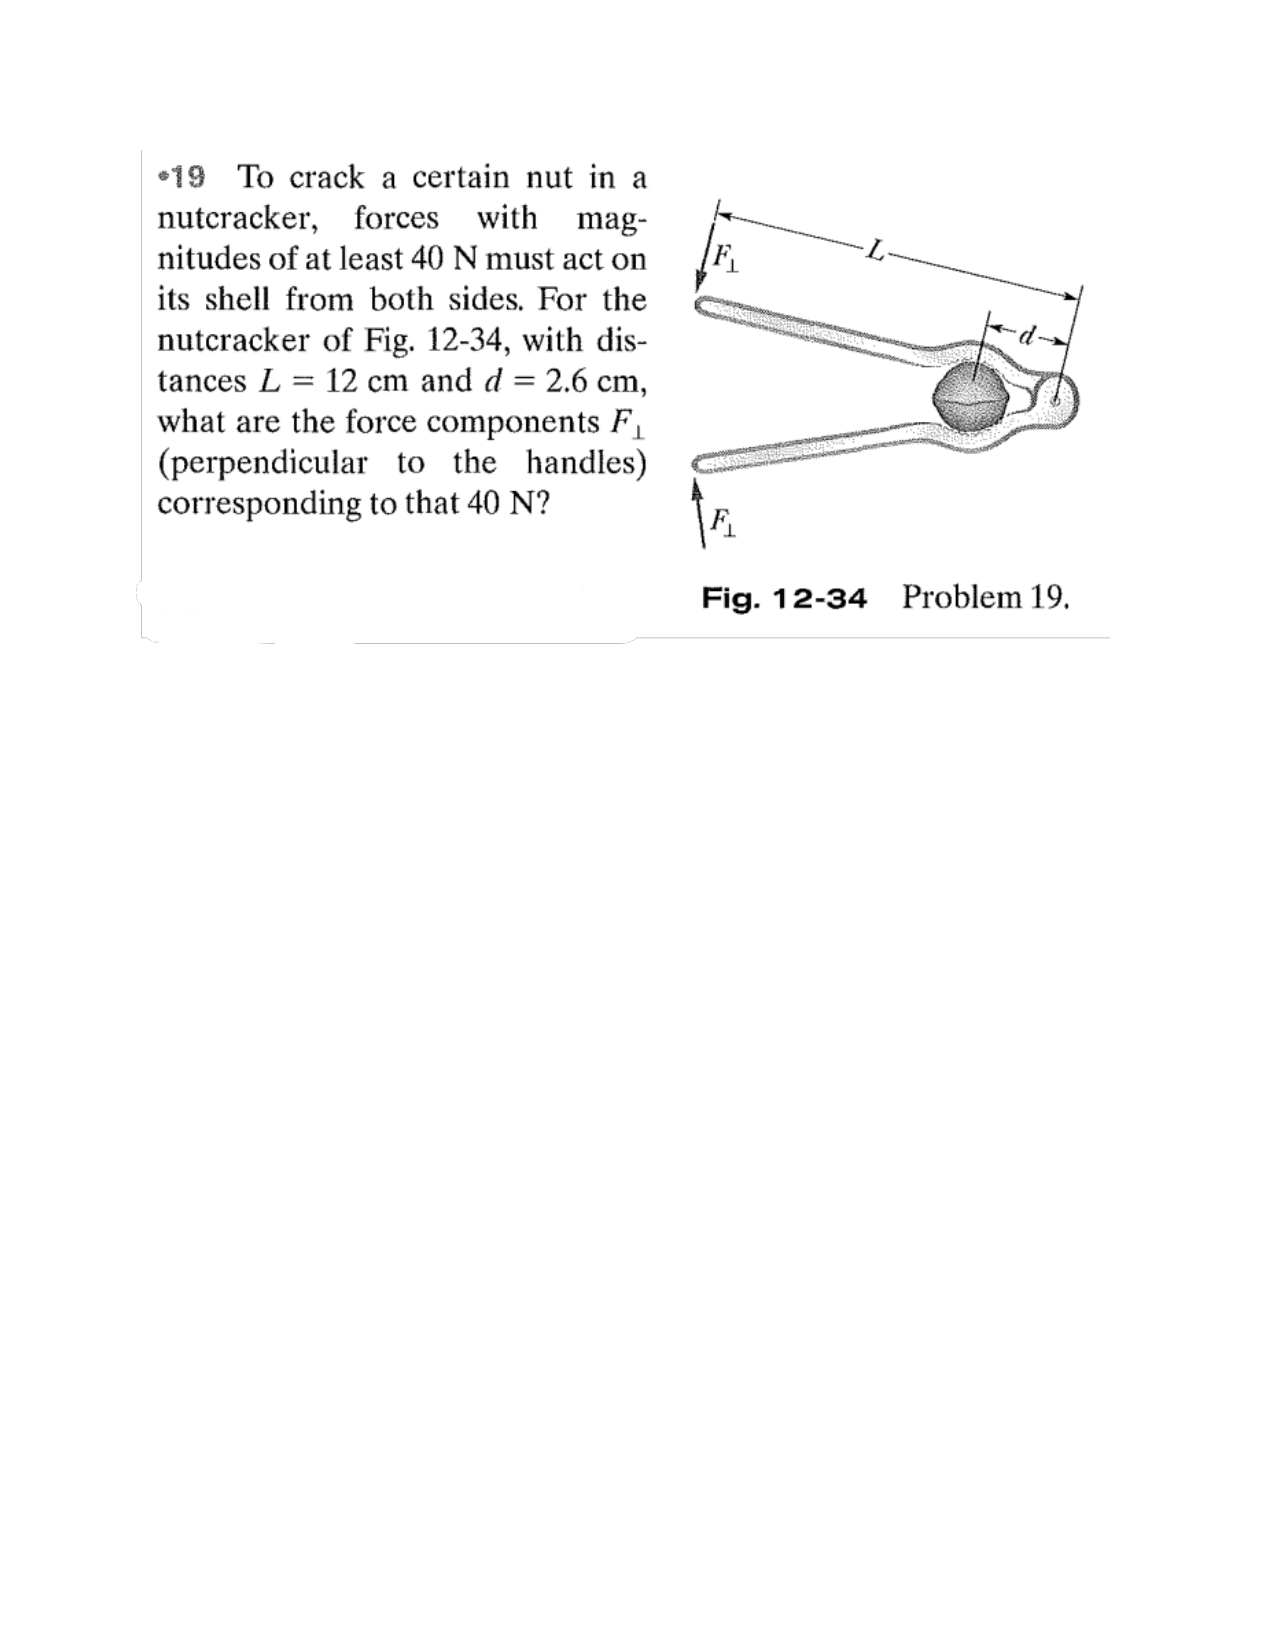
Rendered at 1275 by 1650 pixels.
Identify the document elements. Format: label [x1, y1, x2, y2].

picture [135, 150, 1110, 645]
